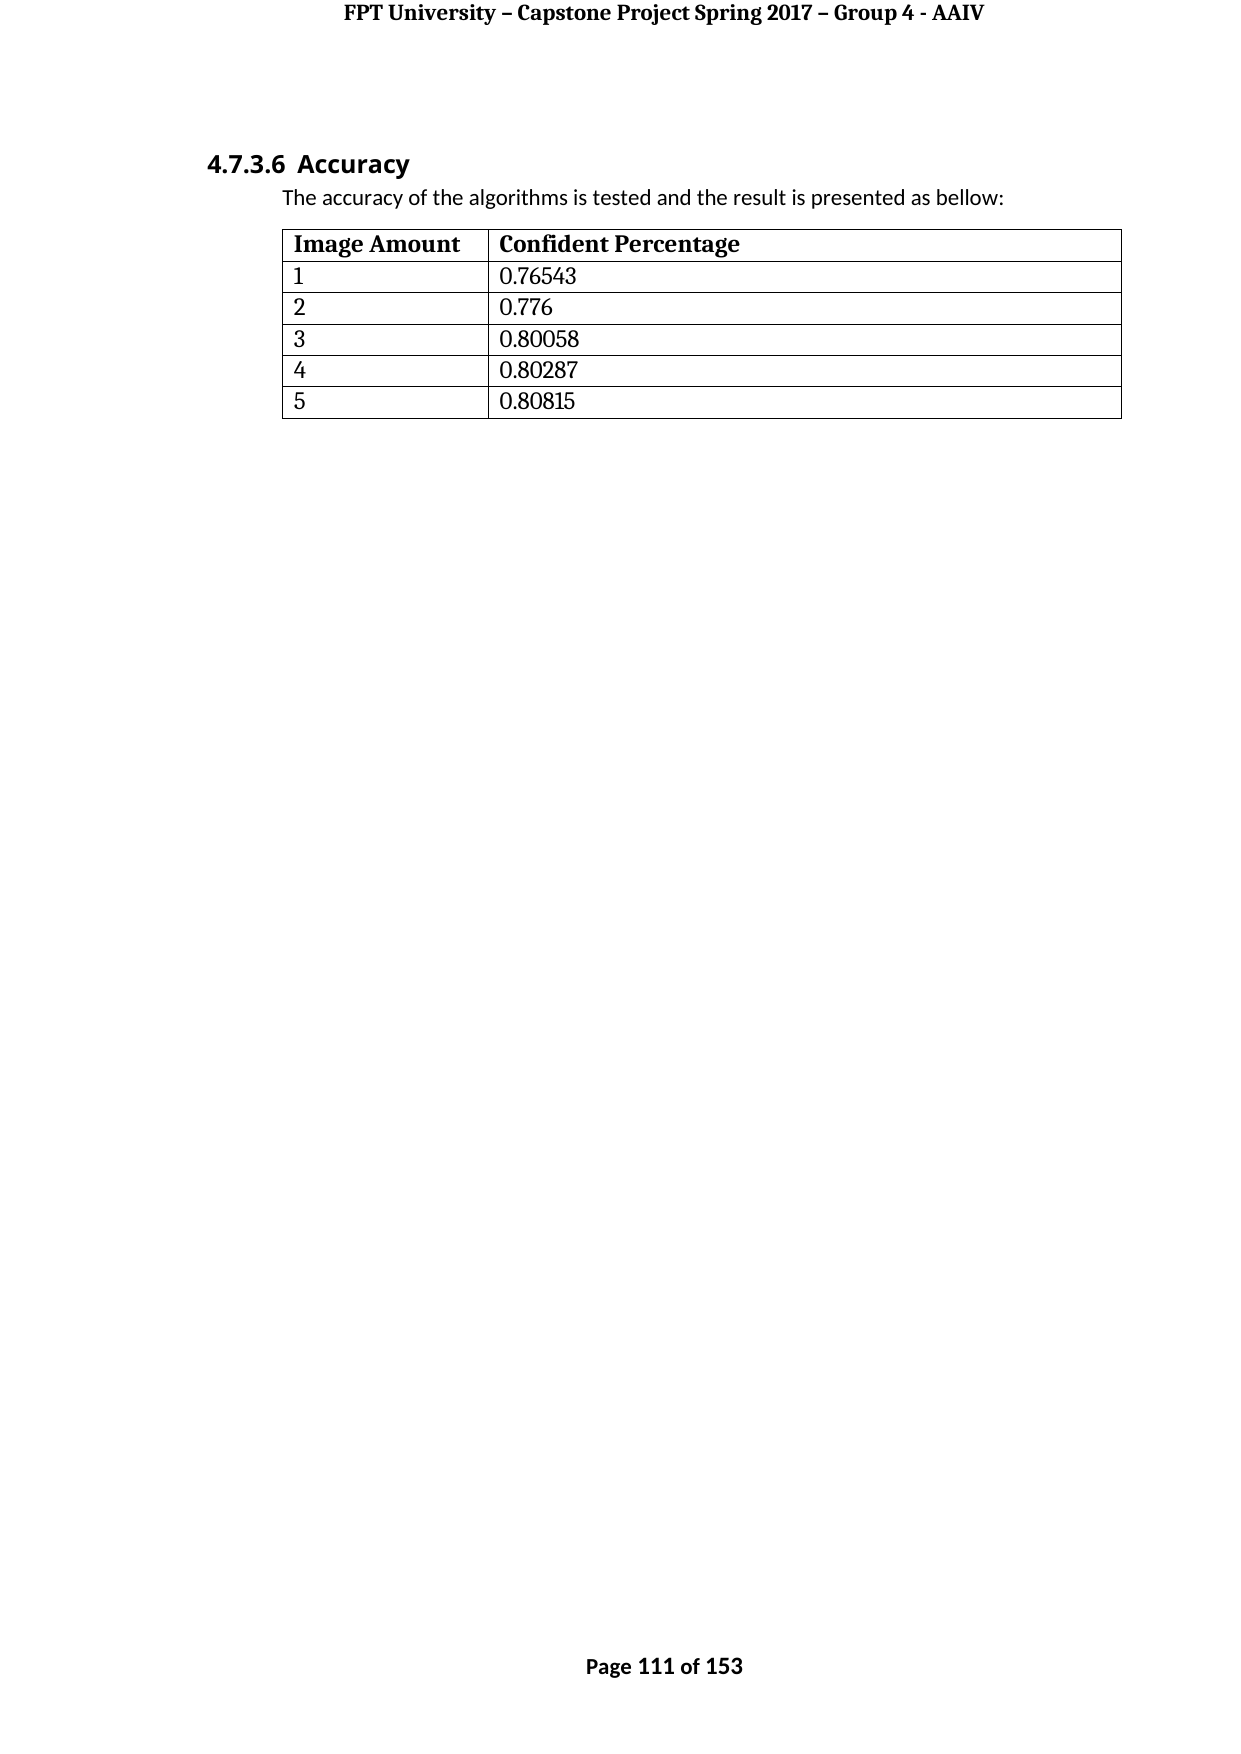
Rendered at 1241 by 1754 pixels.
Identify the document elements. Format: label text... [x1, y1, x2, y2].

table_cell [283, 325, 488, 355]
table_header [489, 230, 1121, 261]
subtitle Accuracy [207, 147, 1122, 181]
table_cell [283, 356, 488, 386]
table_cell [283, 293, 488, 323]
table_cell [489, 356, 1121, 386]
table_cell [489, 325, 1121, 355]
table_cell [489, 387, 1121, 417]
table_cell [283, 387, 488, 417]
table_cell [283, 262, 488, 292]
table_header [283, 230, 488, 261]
list The accuracy of the algorithms is tested and the result is presented as bellow: [282, 183, 1122, 211]
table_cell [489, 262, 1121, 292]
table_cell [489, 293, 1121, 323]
